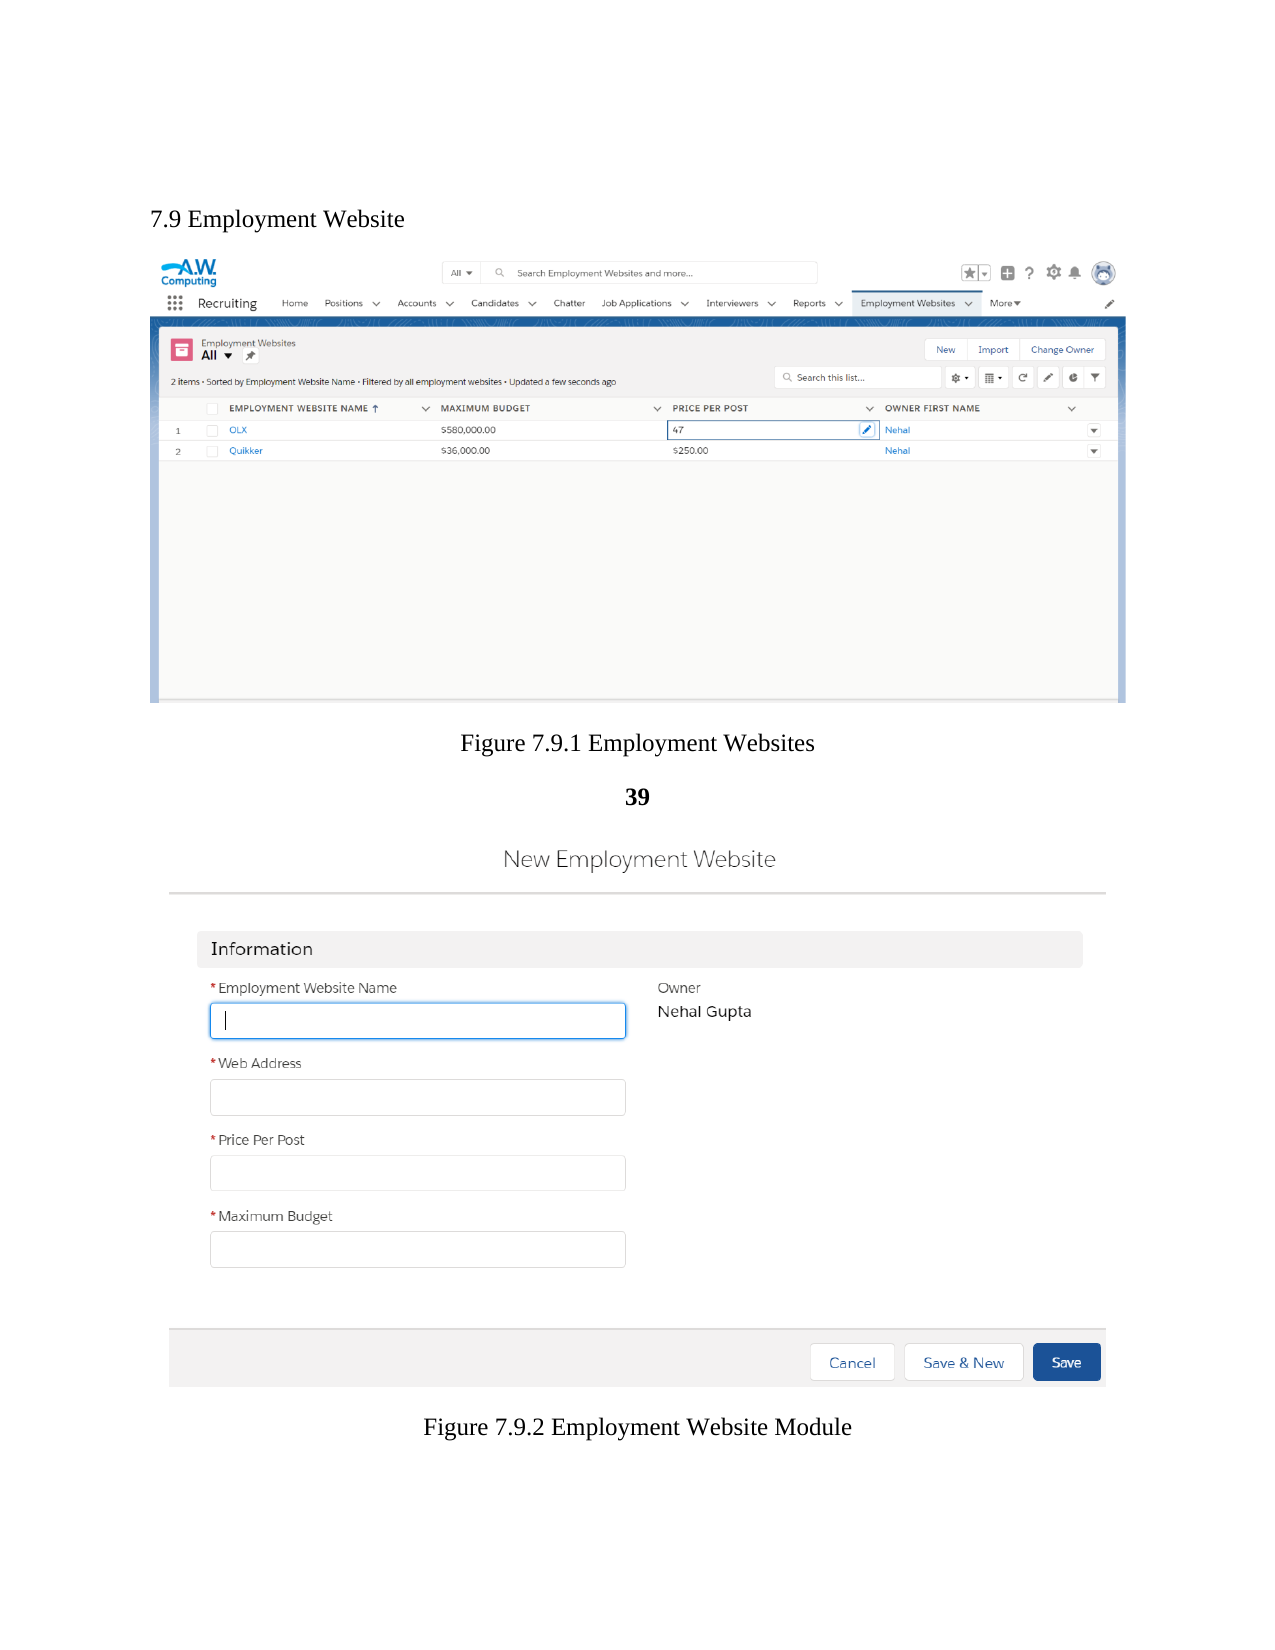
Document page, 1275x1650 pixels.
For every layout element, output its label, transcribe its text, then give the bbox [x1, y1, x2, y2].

picture [150, 257, 1126, 703]
text 7.9 Employment Website [150, 204, 1125, 233]
text Figure 7.9.2 Employment Website Module [150, 1412, 1125, 1440]
text 39 [150, 782, 1125, 810]
picture [169, 835, 1106, 1387]
text Figure 7.9.1 Employment Websites [150, 728, 1125, 756]
